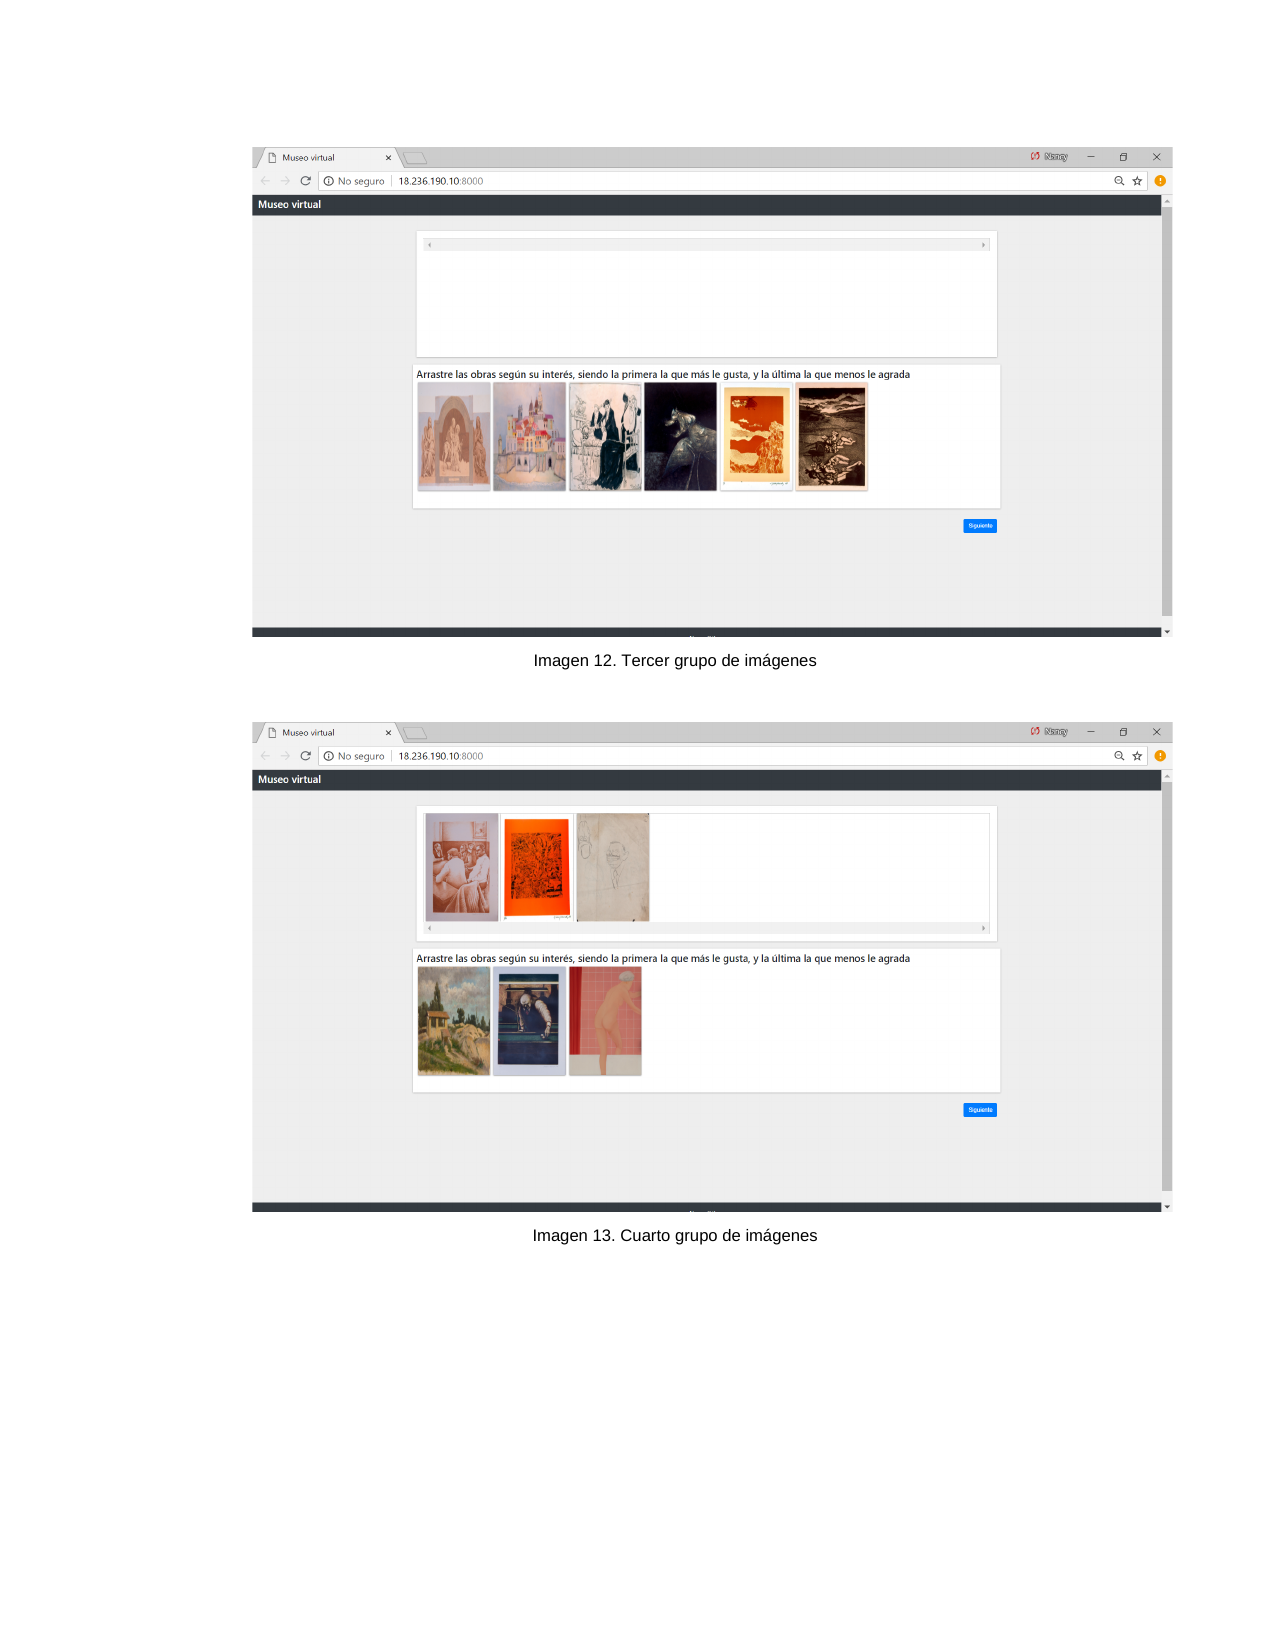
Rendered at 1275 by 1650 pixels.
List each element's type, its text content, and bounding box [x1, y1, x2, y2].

list Imagen 13. Cuarto grupo de imágenes [252, 1226, 1098, 1245]
list Imagen 12. Tercer grupo de imágenes [252, 651, 1098, 670]
picture [252, 722, 1173, 1212]
picture [252, 147, 1173, 637]
